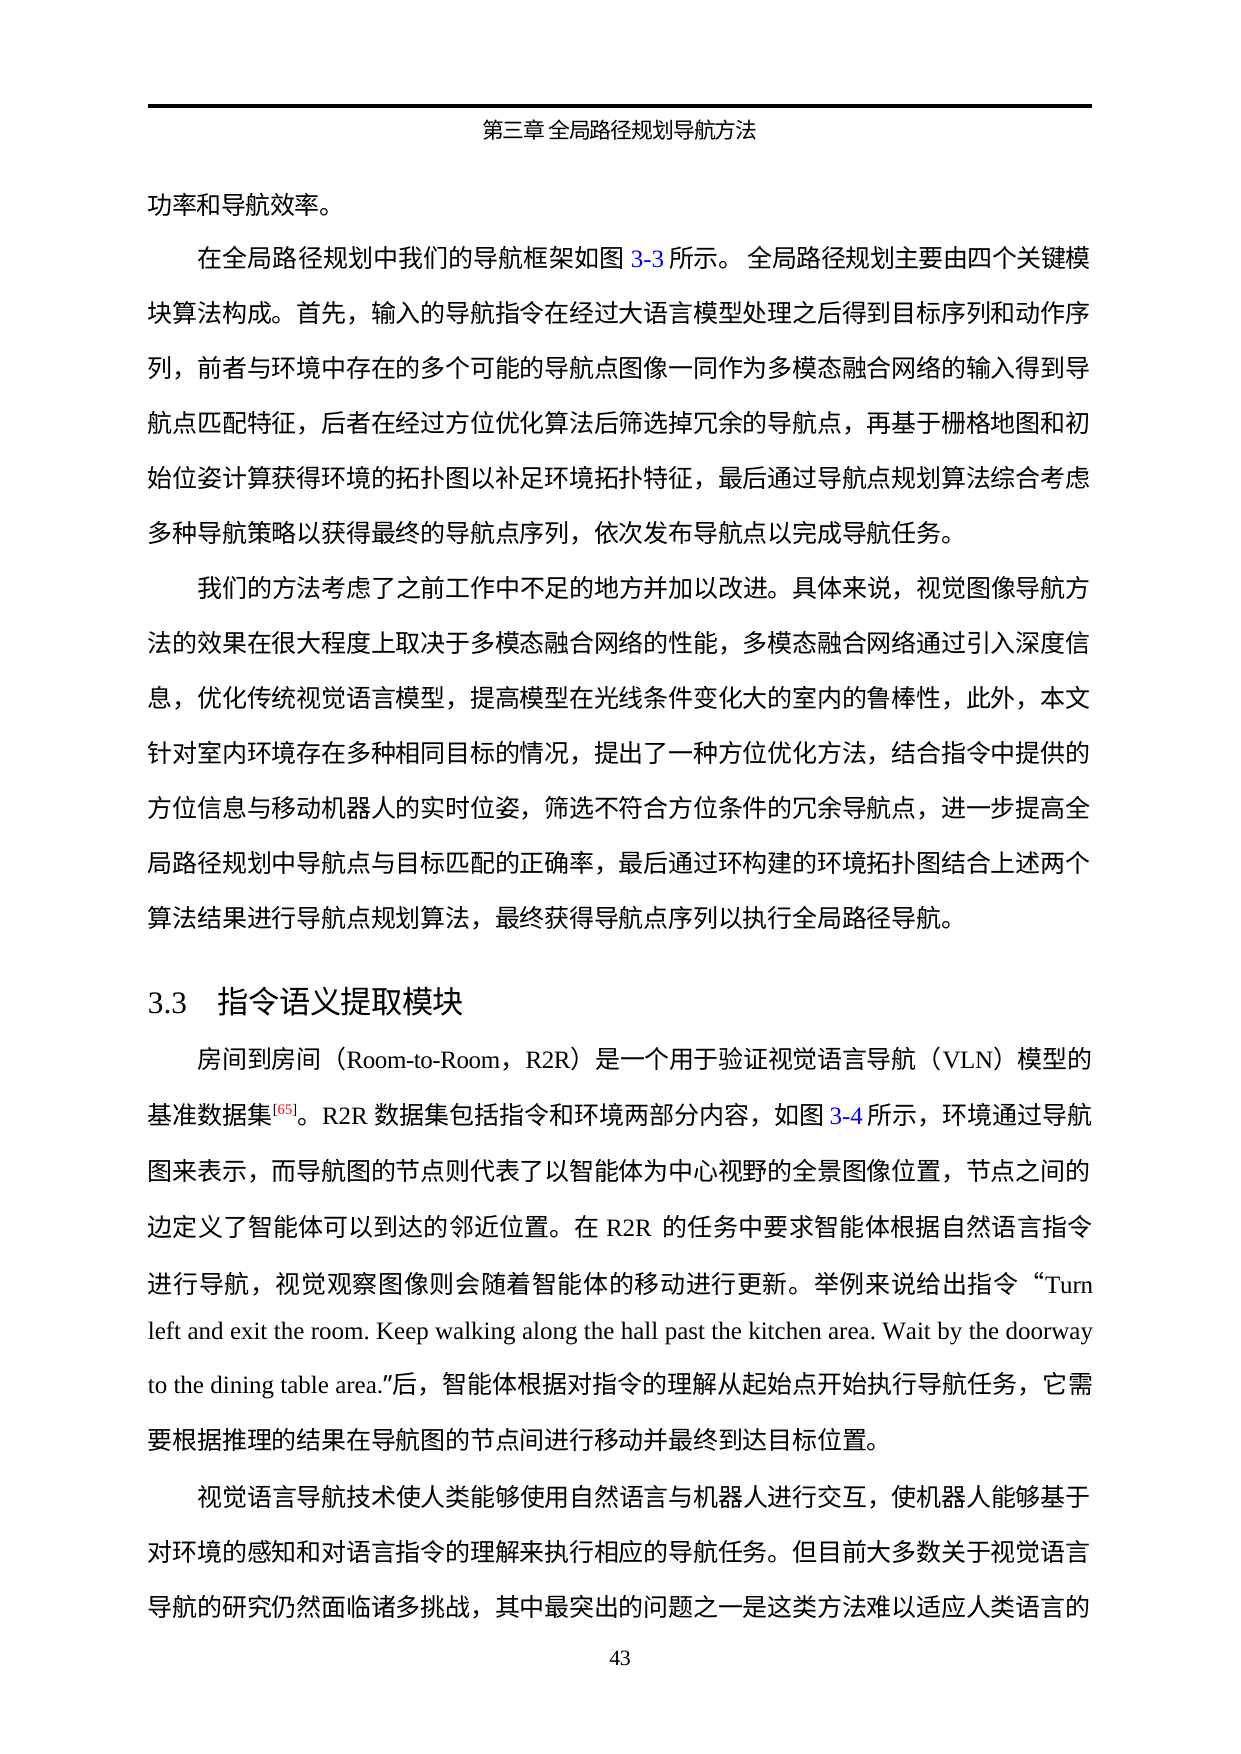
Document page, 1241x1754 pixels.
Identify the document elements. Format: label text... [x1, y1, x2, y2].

text 我们的方法考虑了之前工作中不足的地方并加以改进。具体来说，视觉图像导航方法的效果在很大程度上取决于多模态融合网络的性能，多模态融合网络通过引入深度信息，优化传统视觉语言模型，提高模型在光线条件变化大的室内的鲁棒性，此外，本文针对室内环境存在多种相同目标的情况，提出了一种方位优化方法，结合指令中提供的方位信息与移动机器人的实时位姿，筛选不符合方位条件的冗余导航点，进一步提高全局路径规划中导航点与目标匹配的正确率，最后通过环构建的环境拓扑图结合上述两个算法结果进行导航点规划算法，最终获得导航点序列以执行全局路径导航。 [148, 568, 1093, 934]
text 第三章 全局路径规划导航方法 [133, 74, 1108, 145]
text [148, 1477, 1093, 1623]
text 功率和导航效率。 [148, 185, 1152, 221]
text 在全局路径规划中我们的导航框架如图3-3所示。 全局路径规划主要由四个关键模块算法构成。首先，输入的导航指令在经过大语言模型处理之后得到目标序列和动作序列，前者与环境中存在的多个可能的导航点图像一同作为多模态融合网络的输入得到导航点匹配特征，后者在经过方位优化算法后筛选掉冗余的导航点，再基于栅格地图和初始位姿计算获得环境的拓扑图以补足环境拓扑特征，最后通过导航点规划算法综合考虑多种导航策略以获得最终的导航点序列，依次发布导航点以完成导航任务。 [148, 238, 1093, 549]
text 房间到房间（Room-to-Room，R2R）是一个用于验证视觉语言导航（VLN）模型的基准数据集[65]。R2R 数据集包括指令和环境两部分内容，如图3-4所示，环境通过导航图来表示，而导航图的节点则代表了以智能体为中心视野的全景图像位置，节点之间的边定义了智能体可以到达的邻近位置。在 R2R 的任务中要求智能体根据自然语言指令进行导航，视觉观察图像则会随着智能体的移动进行更新。举例来说给出指令“Turn left and exit the room. Keep walking along the hall past the kitchen area. Wait by the doorway to the dining table area.”后，智能体根据对指令的理解从起始点开始执行导航任务，它需要根据推理的结果在导航图的节点间进行移动并最终到达目标位置。 [148, 1039, 1093, 1457]
subtitle 指令语义提取模块 [148, 977, 1152, 1022]
